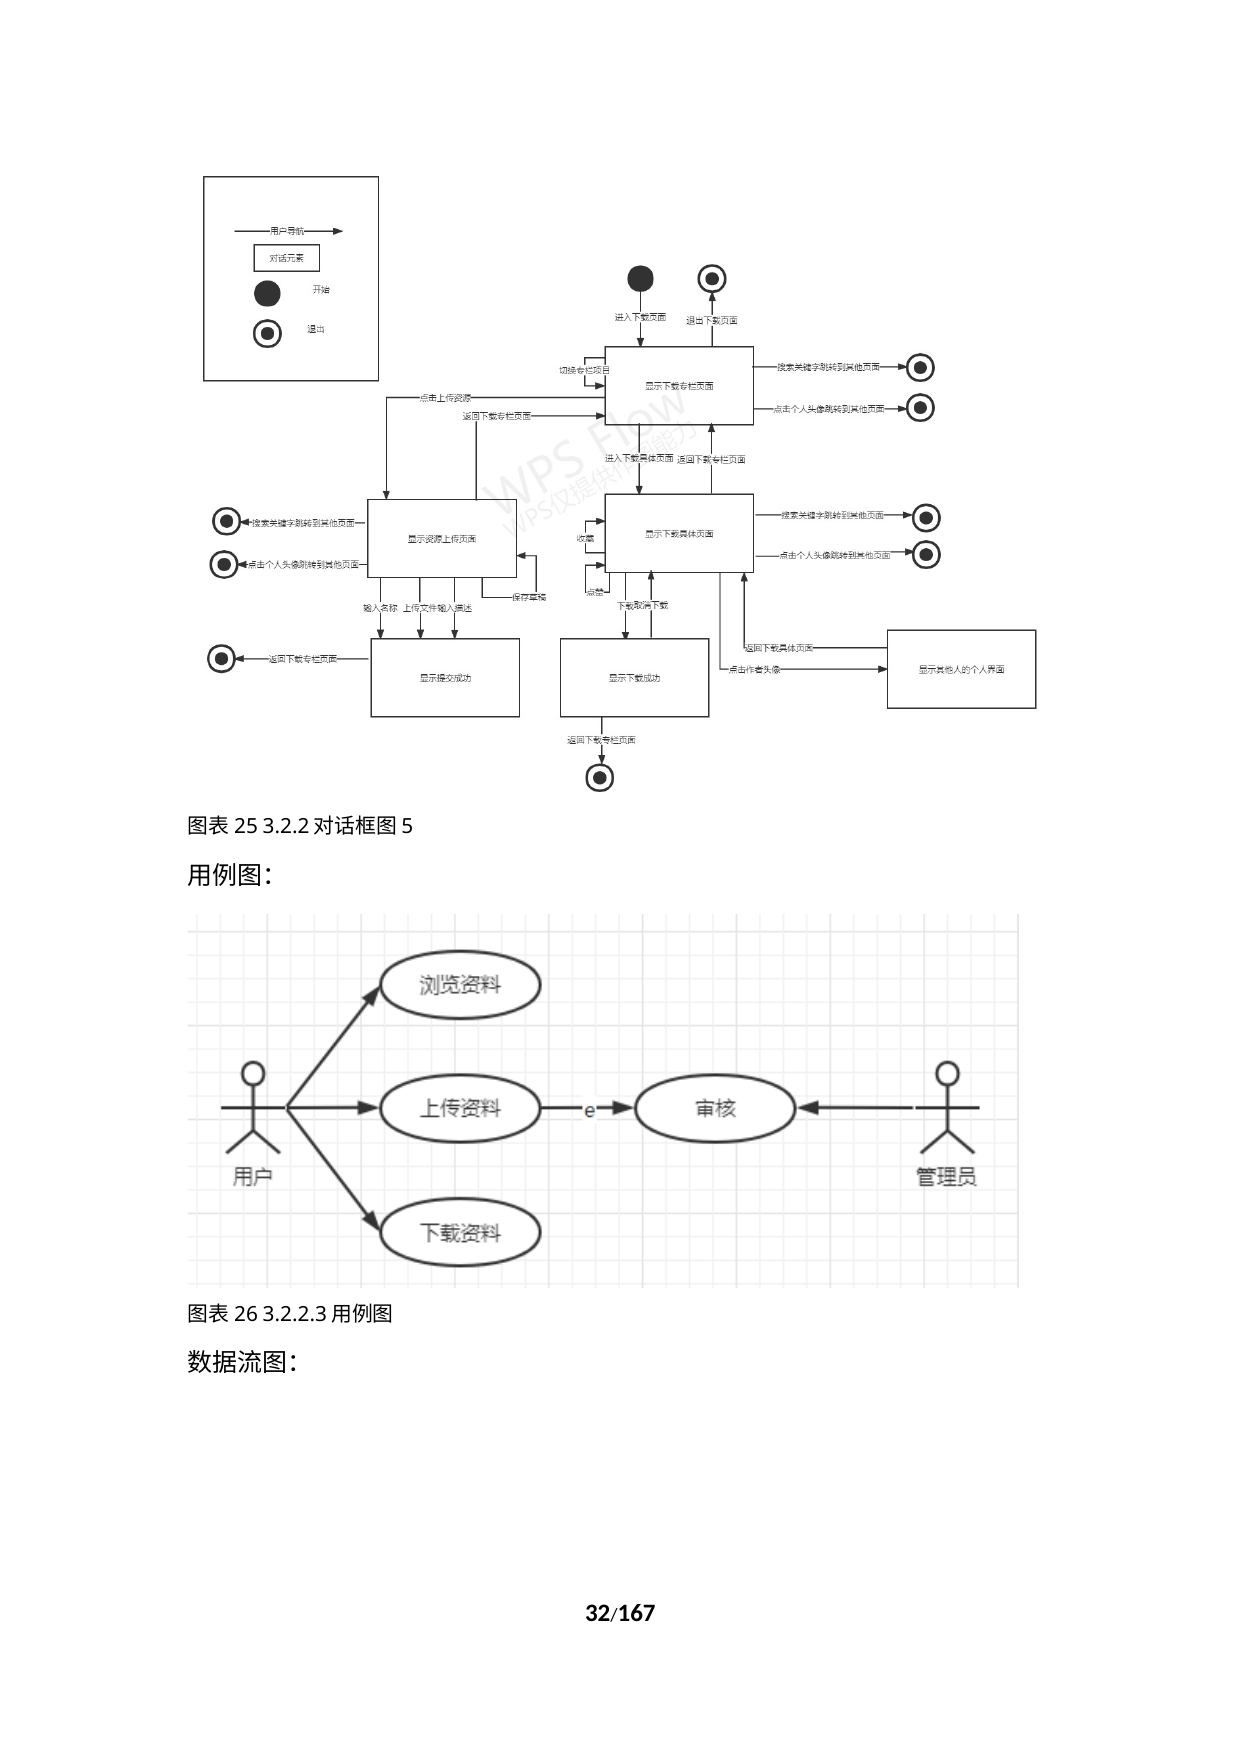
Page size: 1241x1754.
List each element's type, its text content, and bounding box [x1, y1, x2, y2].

text 用例图： [187, 841, 1053, 1296]
text 数据流图： [187, 1328, 1053, 1393]
text 图表 25 3.2.2对话框图5 [187, 808, 1053, 841]
text 图表 26 3.2.2.3用例图 [187, 1296, 1053, 1328]
picture [187, 160, 1052, 807]
